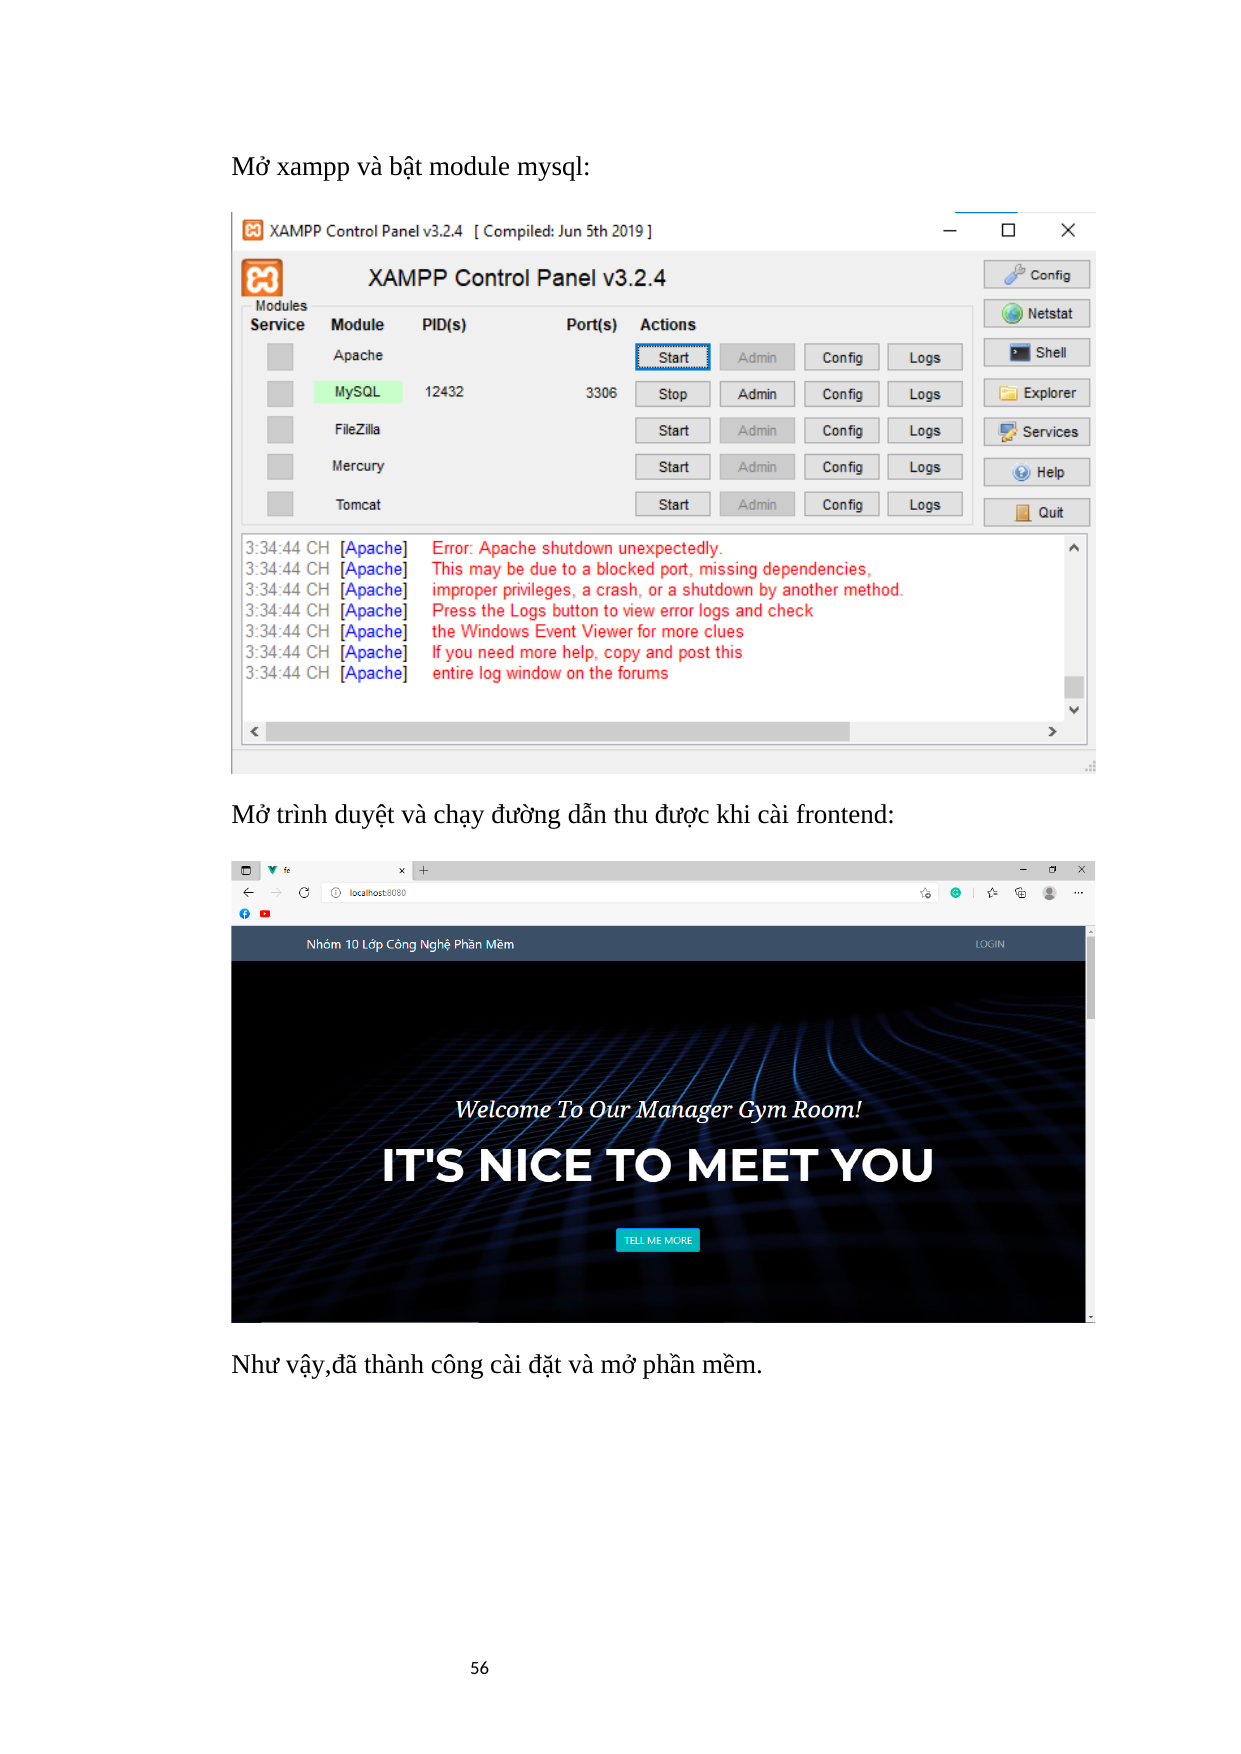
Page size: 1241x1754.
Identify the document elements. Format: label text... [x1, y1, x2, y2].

picture [231, 861, 1096, 1323]
list Mở xampp và bật module mysql: [231, 150, 1053, 181]
list Mở trình duyệt và chạy đường dẫn thu được khi cài frontend: [231, 799, 1053, 830]
picture [231, 212, 1097, 774]
list Như vậy,đã thành công cài đặt và mở phần mềm. [231, 1348, 1053, 1379]
